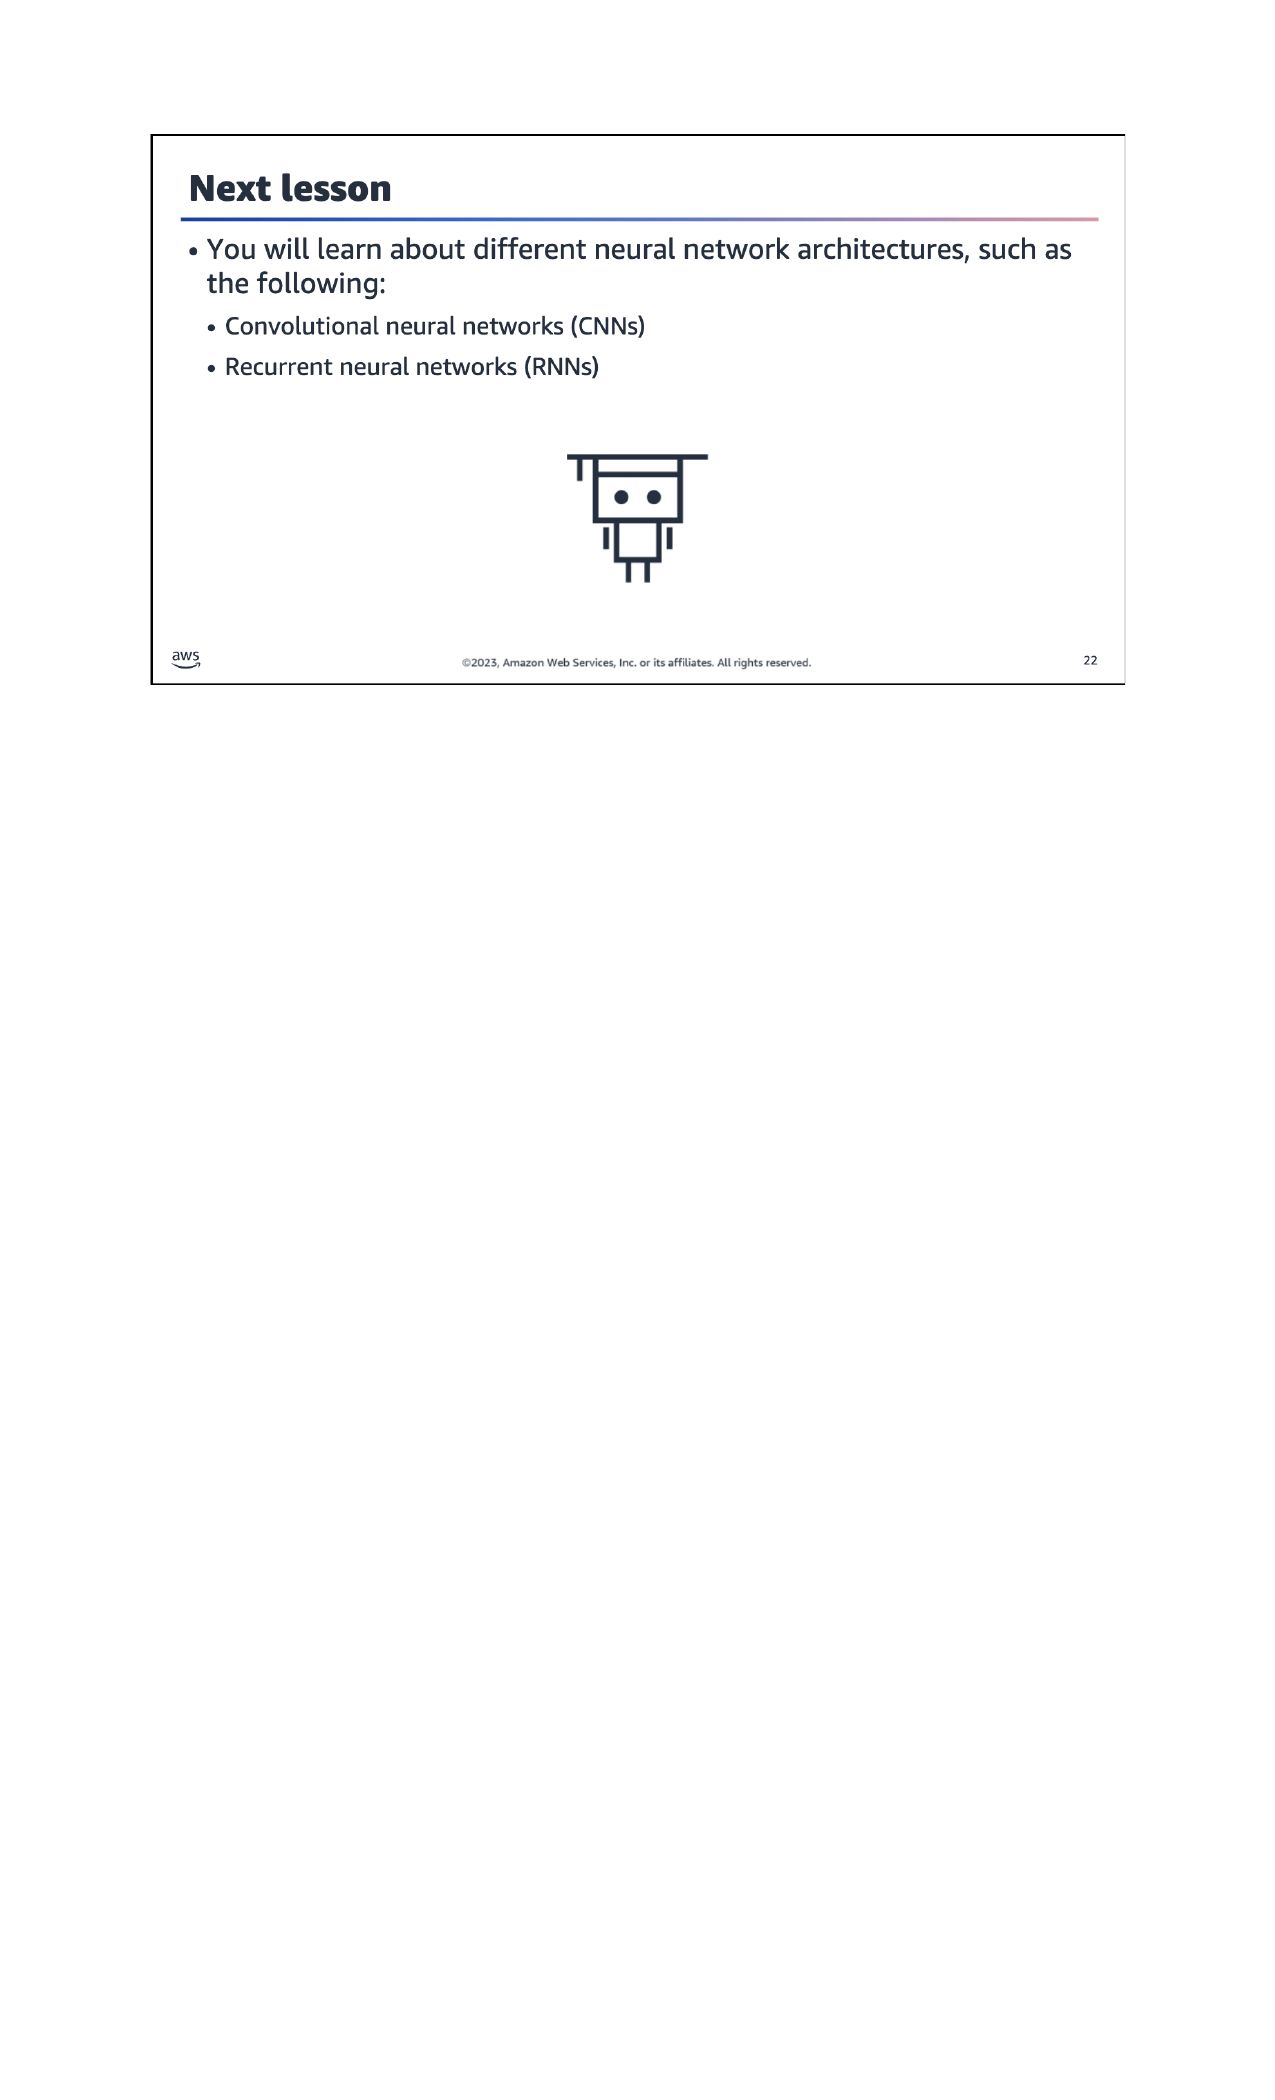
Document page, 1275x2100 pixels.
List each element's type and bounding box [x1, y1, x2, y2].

picture [150, 134, 1125, 685]
